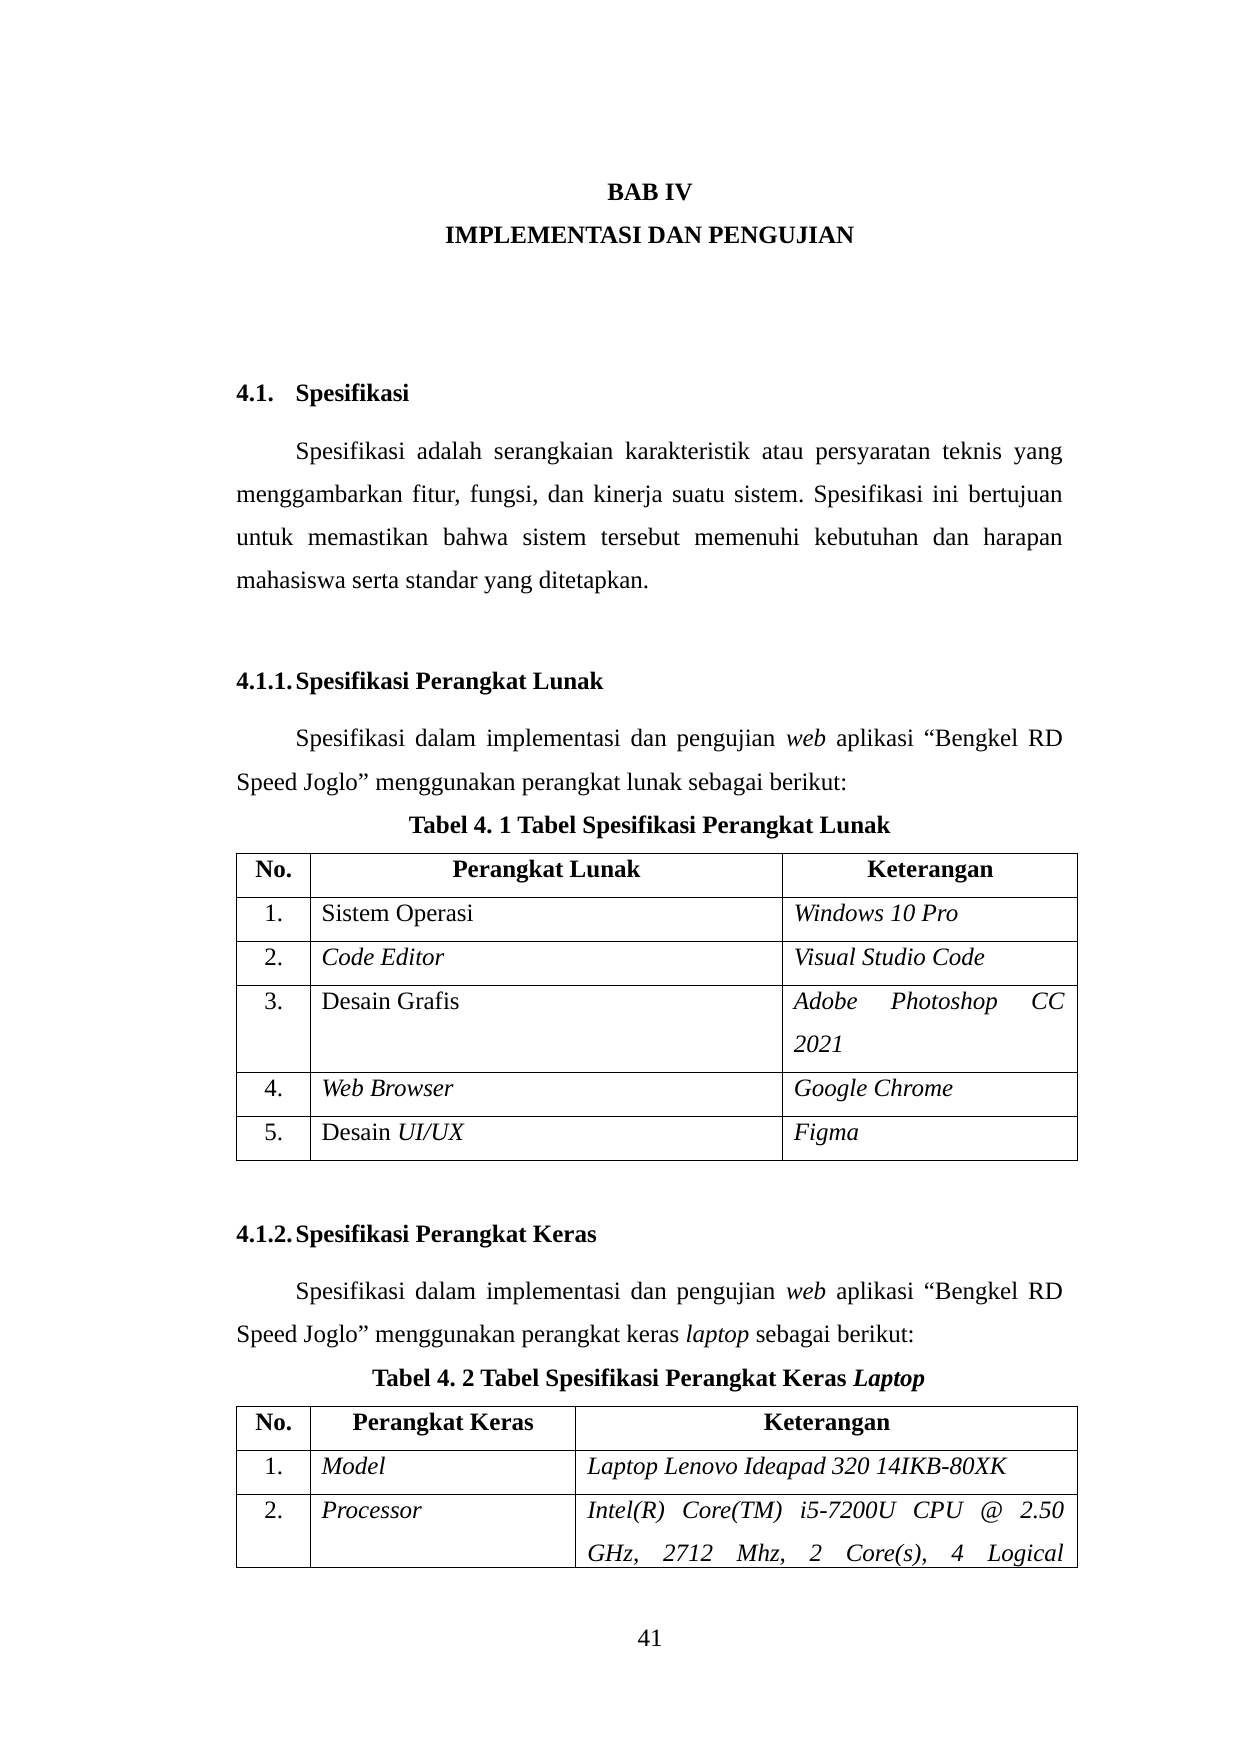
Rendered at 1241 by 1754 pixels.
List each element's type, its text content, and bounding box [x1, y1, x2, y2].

table_cell Adobe Photoshop CC 2021 [783, 986, 1077, 1072]
subtitle BAB IV IMPLEMENTASI DAN PENGUJIAN [236, 177, 1063, 249]
text Tabel 4. 1 Tabel Spesifikasi Perangkat Lunak [236, 810, 1063, 838]
table_cell Windows 10 Pro [783, 898, 1077, 941]
table_cell 2. [237, 1495, 310, 1567]
table_cell Figma [783, 1117, 1077, 1160]
text Spesifikasi dalam implementasi dan pengujian web aplikasi “Bengkel RD Speed Joglo” menggunakan perangkat keras laptop sebagai berikut: [236, 1276, 1063, 1348]
table_cell Web Browser [311, 1073, 782, 1116]
table_header Perangkat Lunak [311, 854, 782, 897]
table_header Perangkat Keras [311, 1407, 575, 1450]
table_cell 3. [237, 986, 310, 1072]
table_cell 4. [237, 1073, 310, 1116]
table_header Keterangan [783, 854, 1077, 897]
table_header No. [237, 854, 310, 897]
subtitle Spesifikasi Perangkat Keras [236, 1219, 1063, 1248]
subtitle Spesifikasi Perangkat Lunak [236, 666, 1063, 695]
table_cell Desain UI/UX [311, 1117, 782, 1160]
table_cell Laptop Lenovo Ideapad 320 14IKB-80XK [576, 1451, 1077, 1494]
table_header No. [237, 1407, 310, 1450]
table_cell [576, 1495, 1077, 1567]
table_cell Model [311, 1451, 575, 1494]
table_cell 1. [237, 1451, 310, 1494]
table_cell Sistem Operasi [311, 898, 782, 941]
table_cell 2. [237, 942, 310, 985]
text Tabel 4. 2 Tabel Spesifikasi Perangkat Keras Laptop [236, 1363, 1063, 1391]
table_cell Visual Studio Code [783, 942, 1077, 985]
text Spesifikasi adalah serangkaian karakteristik atau persyaratan teknis yang menggambarkan fitur, fungsi, dan kinerja suatu sistem. Spesifikasi ini bertujuan untuk memastikan bahwa sistem tersebut memenuhi kebutuhan dan harapan mahasiswa serta standar yang ditetapkan. [236, 436, 1063, 594]
table_cell Processor [311, 1495, 575, 1567]
table_cell Code Editor [311, 942, 782, 985]
subtitle Spesifikasi [236, 378, 1063, 407]
table_cell 1. [237, 898, 310, 941]
text Spesifikasi dalam implementasi dan pengujian web aplikasi “Bengkel RD Speed Joglo” menggunakan perangkat lunak sebagai berikut: [236, 723, 1063, 795]
table_header Keterangan [576, 1407, 1077, 1450]
table_cell 5. [237, 1117, 310, 1160]
table_cell Google Chrome [783, 1073, 1077, 1116]
table_cell Desain Grafis [311, 986, 782, 1072]
